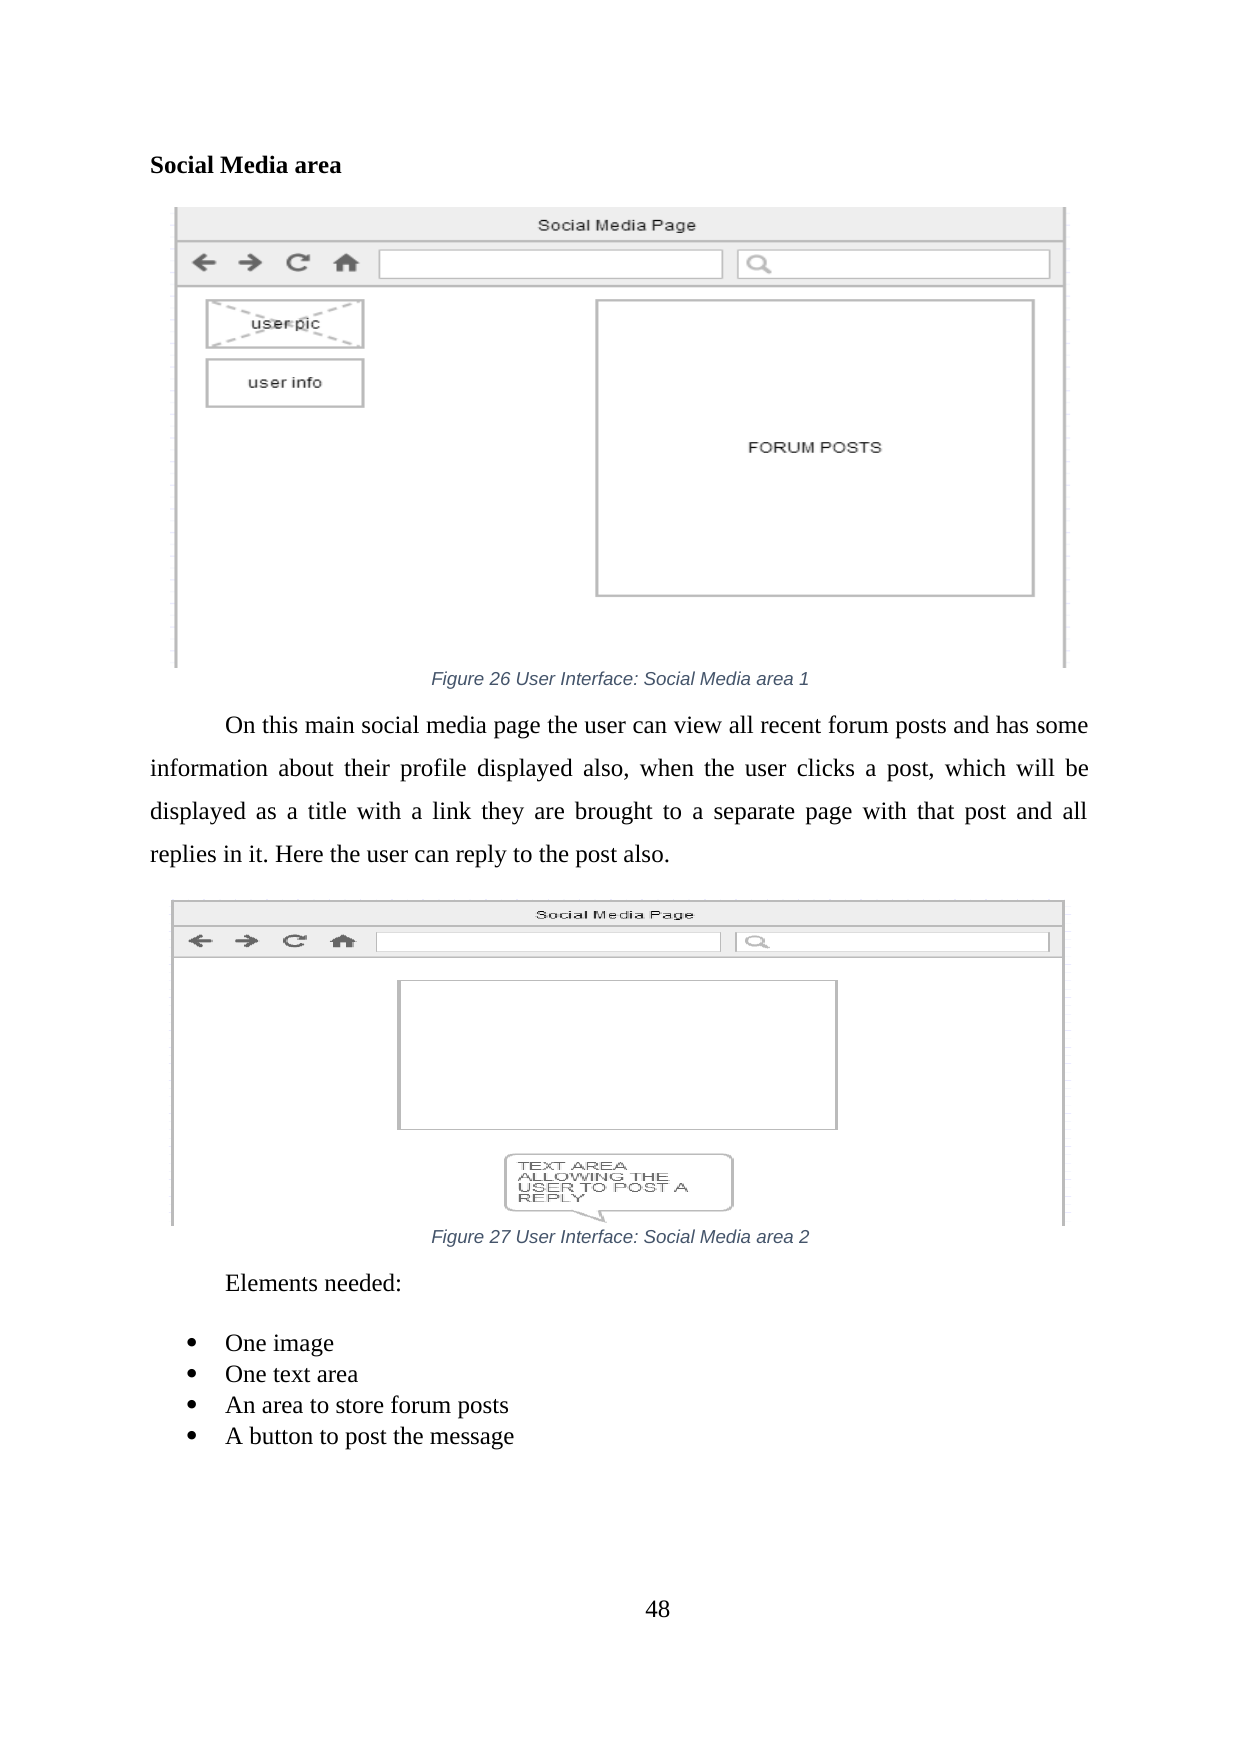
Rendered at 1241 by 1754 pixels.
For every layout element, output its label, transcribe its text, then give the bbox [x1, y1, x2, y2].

picture [168, 899, 1072, 1226]
list An area to store forum posts [187, 1390, 1090, 1419]
text Elements needed: [150, 1268, 1090, 1297]
list One image [187, 1328, 1090, 1357]
text Figure 27 User Interface: Social Media area 2 [150, 1226, 1090, 1247]
text Figure 26 User Interface: Social Media area 1 [150, 668, 1090, 689]
list A button to post the message [187, 1421, 1090, 1450]
list One text area [187, 1359, 1090, 1388]
picture [170, 207, 1071, 668]
subtitle Social Media area [150, 150, 1090, 179]
text On this main social media page the user can view all recent forum posts and has some information about their profile displayed also, when the user clicks a post, which will be displayed as a title with a link they are brought to a separate page with that post and all replies in it. Here the user can reply to the post also. [150, 710, 1090, 868]
